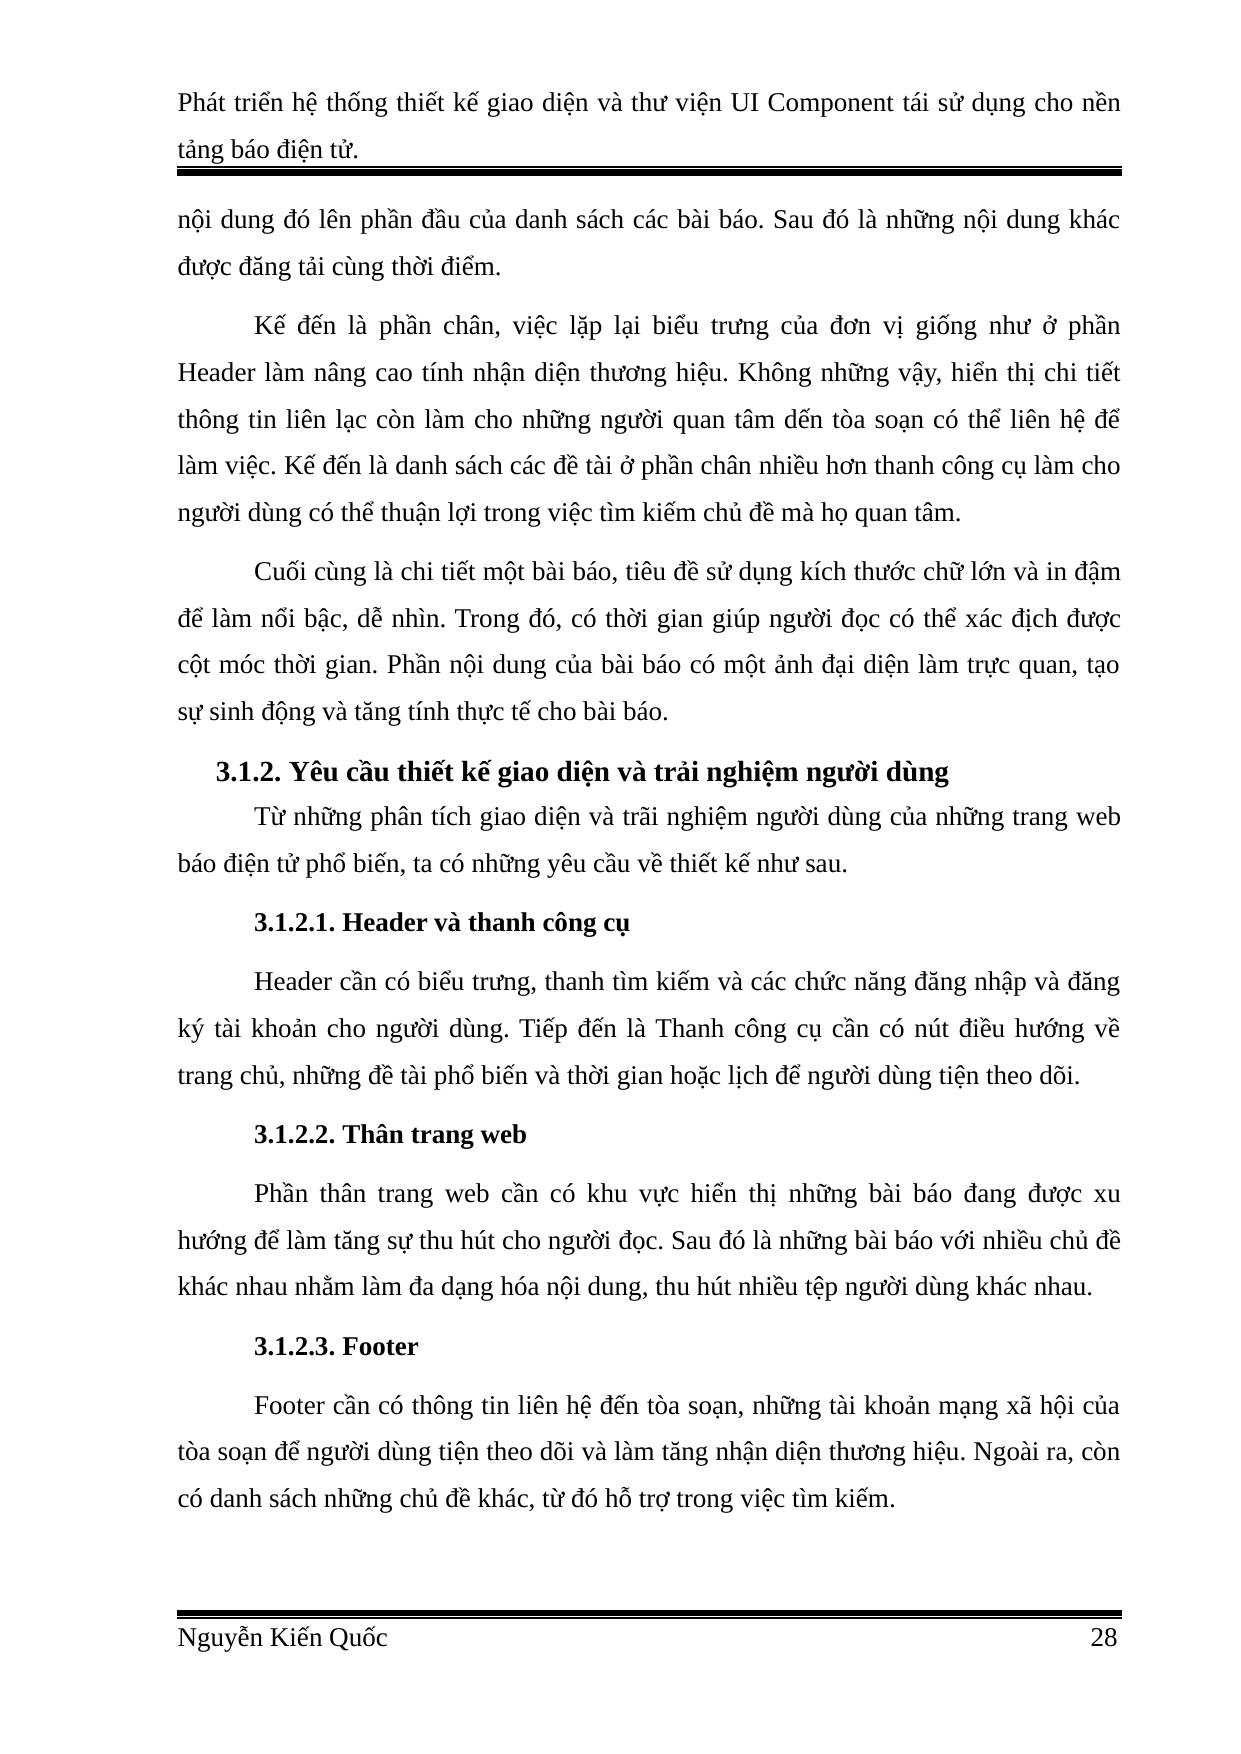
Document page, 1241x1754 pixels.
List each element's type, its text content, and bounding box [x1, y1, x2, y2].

text Phần thân trang web cần có khu vực hiển thị những bài báo đang được xu hướng để làm tăng sự thu hút cho người đọc. Sau đó là những bài báo với nhiều chủ đề khác nhau nhằm làm đa dạng hóa nội dung, thu hút nhiều tệp người dùng khác nhau. [177, 1177, 1122, 1302]
text Footer cần có thông tin liên hệ đến tòa soạn, những tài khoản mạng xã hội của tòa soạn để người dùng tiện theo dõi và làm tăng nhận diện thương hiệu. Ngoài ra, còn có danh sách những chủ đề khác, từ đó hỗ trợ trong việc tìm kiếm. [177, 1389, 1122, 1513]
text Cuối cùng là chi tiết một bài báo, tiêu đề sử dụng kích thước chữ lớn và in đậm để làm nổi bậc, dễ nhìn. Trong đó, có thời gian giúp người đọc có thể xác địch được cột móc thời gian. Phần nội dung của bài báo có một ảnh đại diện làm trực quan, tạo sự sinh động và tăng tính thực tế cho bài báo. [177, 555, 1122, 726]
subtitle Footer [177, 1330, 1122, 1361]
text Kế đến là phần chân, việc lặp lại biểu trưng của đơn vị giống như ở phần Header làm nâng cao tính nhận diện thương hiệu. Không những vậy, hiển thị chi tiết thông tin liên lạc còn làm cho những người quan tâm dến tòa soạn có thể liên hệ để làm việc. Kế đến là danh sách các đề tài ở phần chân nhiều hơn thanh công cụ làm cho người dùng có thể thuận lợi trong việc tìm kiếm chủ đề mà họ quan tâm. [177, 309, 1122, 527]
subtitle Yêu cầu thiết kế giao diện và trải nghiệm người dùng [177, 754, 1122, 788]
text Header cần có biểu trưng, thanh tìm kiếm và các chức năng đăng nhập và đăng ký tài khoản cho người dùng. Tiếp đến là Thanh công cụ cần có nút điều hướng về trang chủ, những đề tài phổ biến và thời gian hoặc lịch để người dùng tiện theo dõi. [177, 966, 1122, 1090]
subtitle Header và thanh công cụ [177, 906, 1122, 937]
text Từ những phân tích giao diện và trãi nghiệm người dùng của những trang web báo điện tử phổ biến, ta có những yêu cầu về thiết kế như sau. [177, 801, 1122, 878]
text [177, 204, 1122, 281]
subtitle Thân trang web [177, 1118, 1122, 1149]
